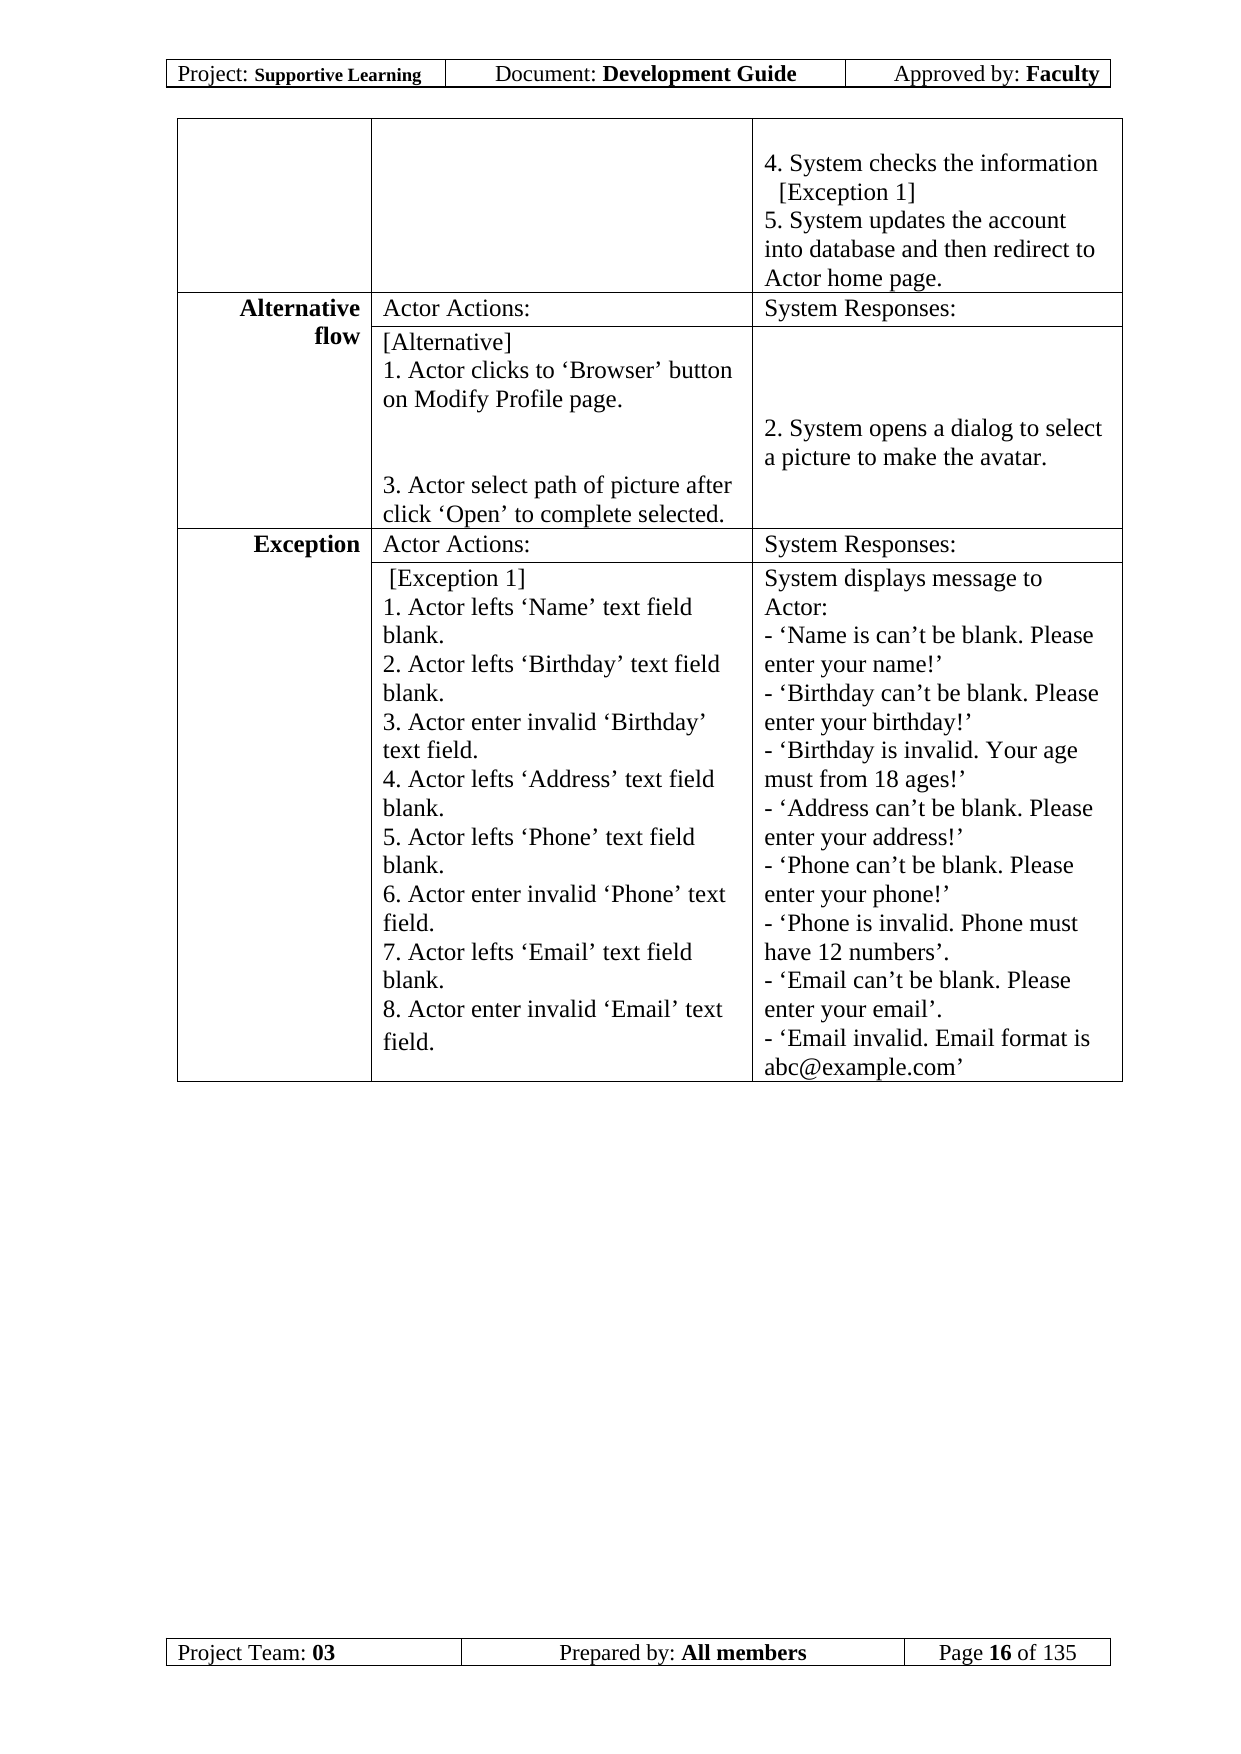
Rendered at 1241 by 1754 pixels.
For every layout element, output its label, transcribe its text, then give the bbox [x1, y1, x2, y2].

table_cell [372, 119, 752, 292]
table_cell Exception [178, 529, 371, 1081]
table_cell [Alternative] 1. Actor clicks to ‘Browser’ button on Modify Profile page. 3. Actor select path of picture after click ‘Open’ to complete selected. [372, 327, 752, 528]
table_cell System Responses: [753, 293, 1122, 326]
table_cell [Exception 1] 1. Actor lefts ‘Name’ text field blank. 2. Actor lefts ‘Birthday’ text field blank. 3. Actor enter invalid ‘Birthday’ text field. 4. Actor lefts ‘Address’ text field blank. 5. Actor lefts ‘Phone’ text field blank. 6. Actor enter invalid ‘Phone’ text field. 7. Actor lefts ‘Email’ text field blank. 8. Actor enter invalid ‘Email’ text field. [372, 563, 752, 1081]
table_cell Alternative flow [178, 293, 371, 528]
table_cell 2. System opens a dialog to select a picture to make the avatar. [753, 327, 1122, 528]
table_cell System displays message to Actor: - ‘Name is can’t be blank. Please enter your name!’ - ‘Birthday can’t be blank. Please enter your birthday!’ - ‘Birthday is invalid. Your age must from 18 ages!’ - ‘Address can’t be blank. Please enter your address!’ - ‘Phone can’t be blank. Please enter your phone!’ - ‘Phone is invalid. Phone must have 12 numbers’. - ‘Email can’t be blank. Please enter your email’. - ‘Email invalid. Email format is abc@example.com’ [753, 563, 1122, 1081]
table_cell Actor Actions: [372, 293, 752, 326]
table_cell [753, 119, 1122, 292]
table_cell Actor Actions: [372, 529, 752, 562]
table_cell System Responses: [753, 529, 1122, 562]
